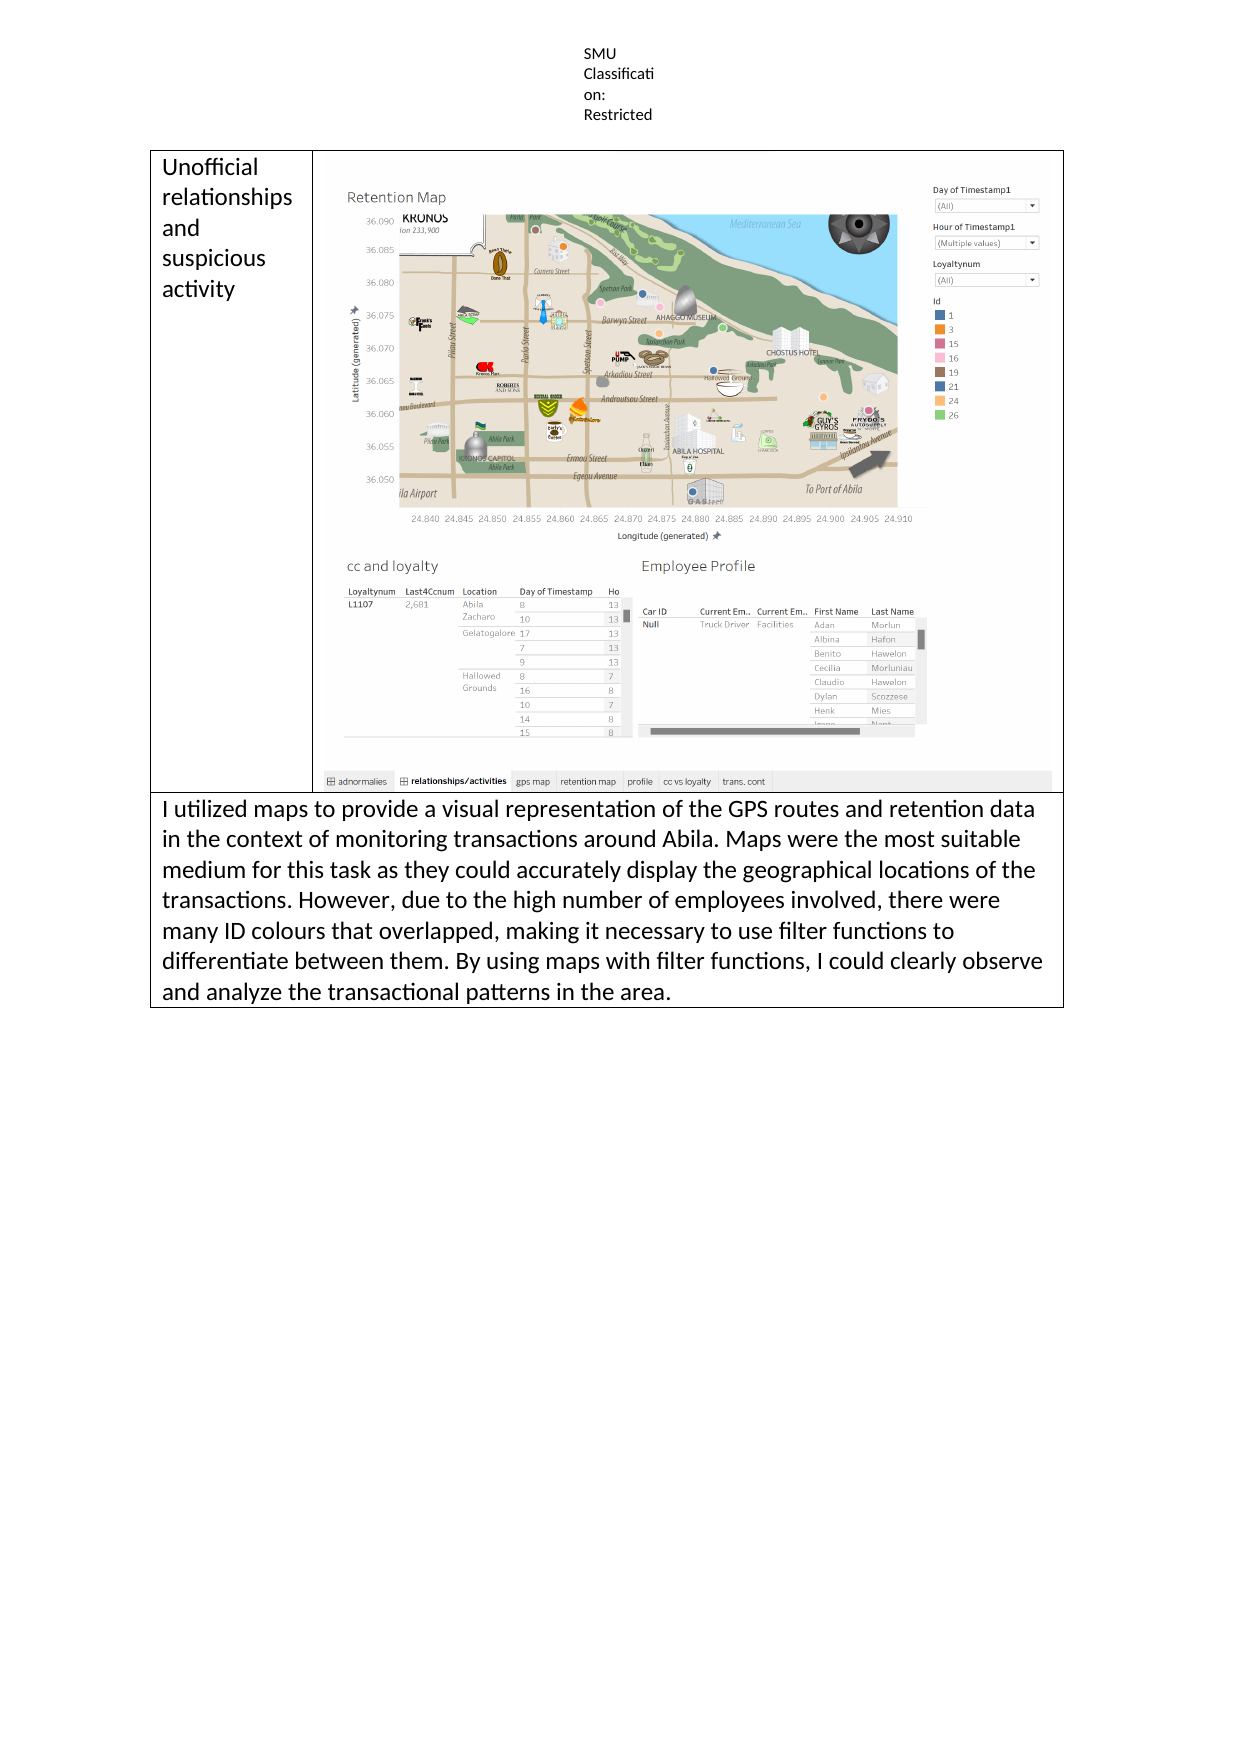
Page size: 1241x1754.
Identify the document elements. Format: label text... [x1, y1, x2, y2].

table_cell I utilized maps to provide a visual representation of the GPS routes and retention data in the context of monitoring transactions around Abila. Maps were the most suitable medium for this task as they could accurately display the geographical locations of the transactions. However, due to the high number of employees involved, there were many ID colours that overlapped, making it necessary to use filter functions to differentiate between them. By using maps with filter functions, I could clearly observe and analyze the transactional patterns in the area. [151, 793, 1063, 1007]
table_header [1053, 151, 1063, 792]
table_header [313, 151, 324, 792]
table_header Unofficial relationships and suspicious activity [151, 151, 312, 792]
picture [324, 151, 1053, 792]
